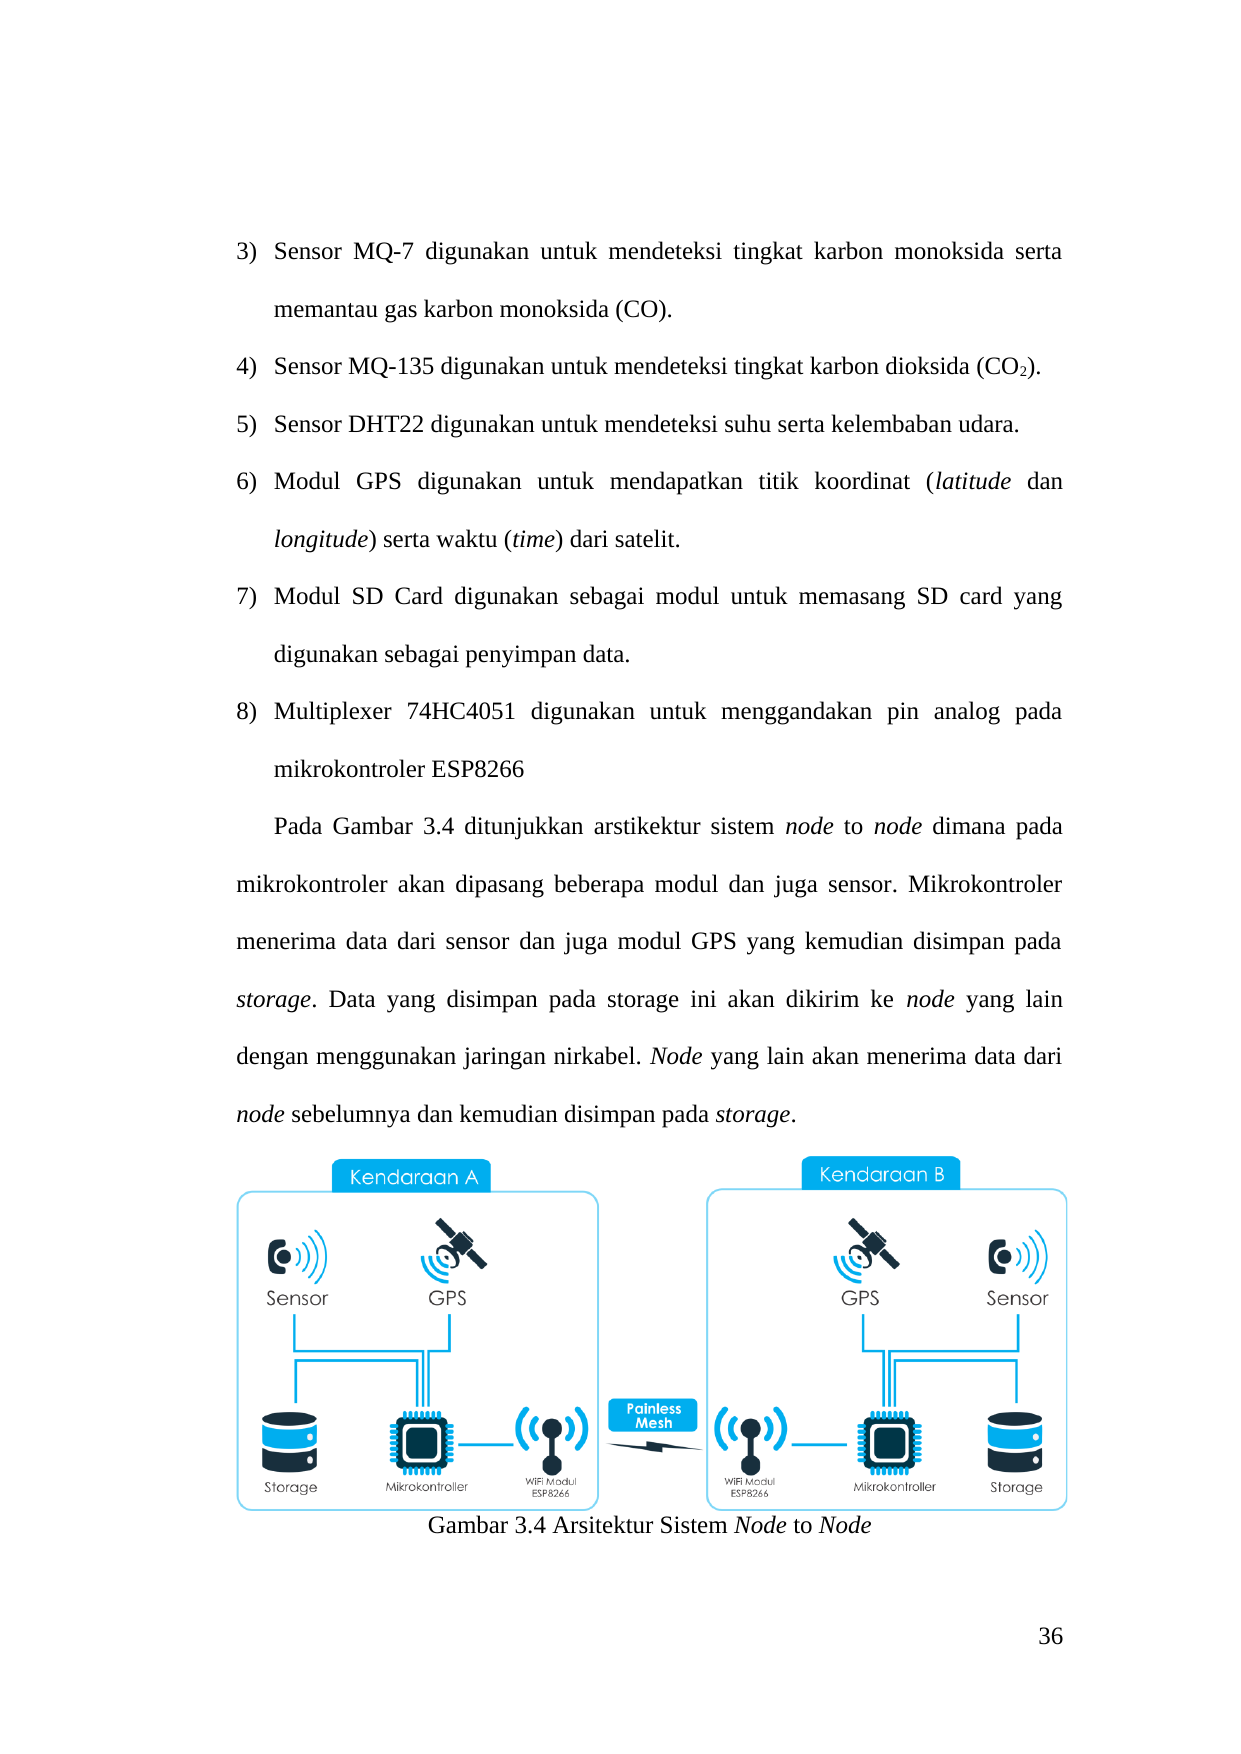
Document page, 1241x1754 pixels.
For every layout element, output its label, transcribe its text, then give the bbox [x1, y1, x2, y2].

list Sensor MQ-7 digunakan untuk mendeteksi tingkat karbon monoksida serta memantau gas karbon monoksida (CO). [236, 236, 1063, 322]
list Sensor MQ-135 digunakan untuk mendeteksi tingkat karbon dioksida (CO2). [236, 351, 1063, 380]
list Sensor DHT22 digunakan untuk mendeteksi suhu serta kelembaban udara. [236, 409, 1063, 437]
picture [236, 1156, 1068, 1511]
list Modul SD Card digunakan sebagai modul untuk memasang SD card yang digunakan sebagai penyimpan data. [236, 581, 1063, 667]
text Gambar 3.4 Arsitektur Sistem Node to Node [236, 1511, 1063, 1539]
text Pada Gambar 3.4 ditunjukkan arstikektur sistem node to node dimana pada mikrokontroler akan dipasang beberapa modul dan juga sensor. Mikrokontroler menerima data dari sensor dan juga modul GPS yang kemudian disimpan pada storage. Data yang disimpan pada storage ini akan dikirim ke node yang lain dengan menggunakan jaringan nirkabel. Node yang lain akan menerima data dari node sebelumnya dan kemudian disimpan pada storage. [236, 811, 1063, 1127]
list Multiplexer 74HC4051 digunakan untuk menggandakan pin analog pada mikrokontroler ESP8266 [236, 696, 1063, 782]
list Modul GPS digunakan untuk mendapatkan titik koordinat (latitude dan longitude) serta waktu (time) dari satelit. [236, 466, 1063, 552]
